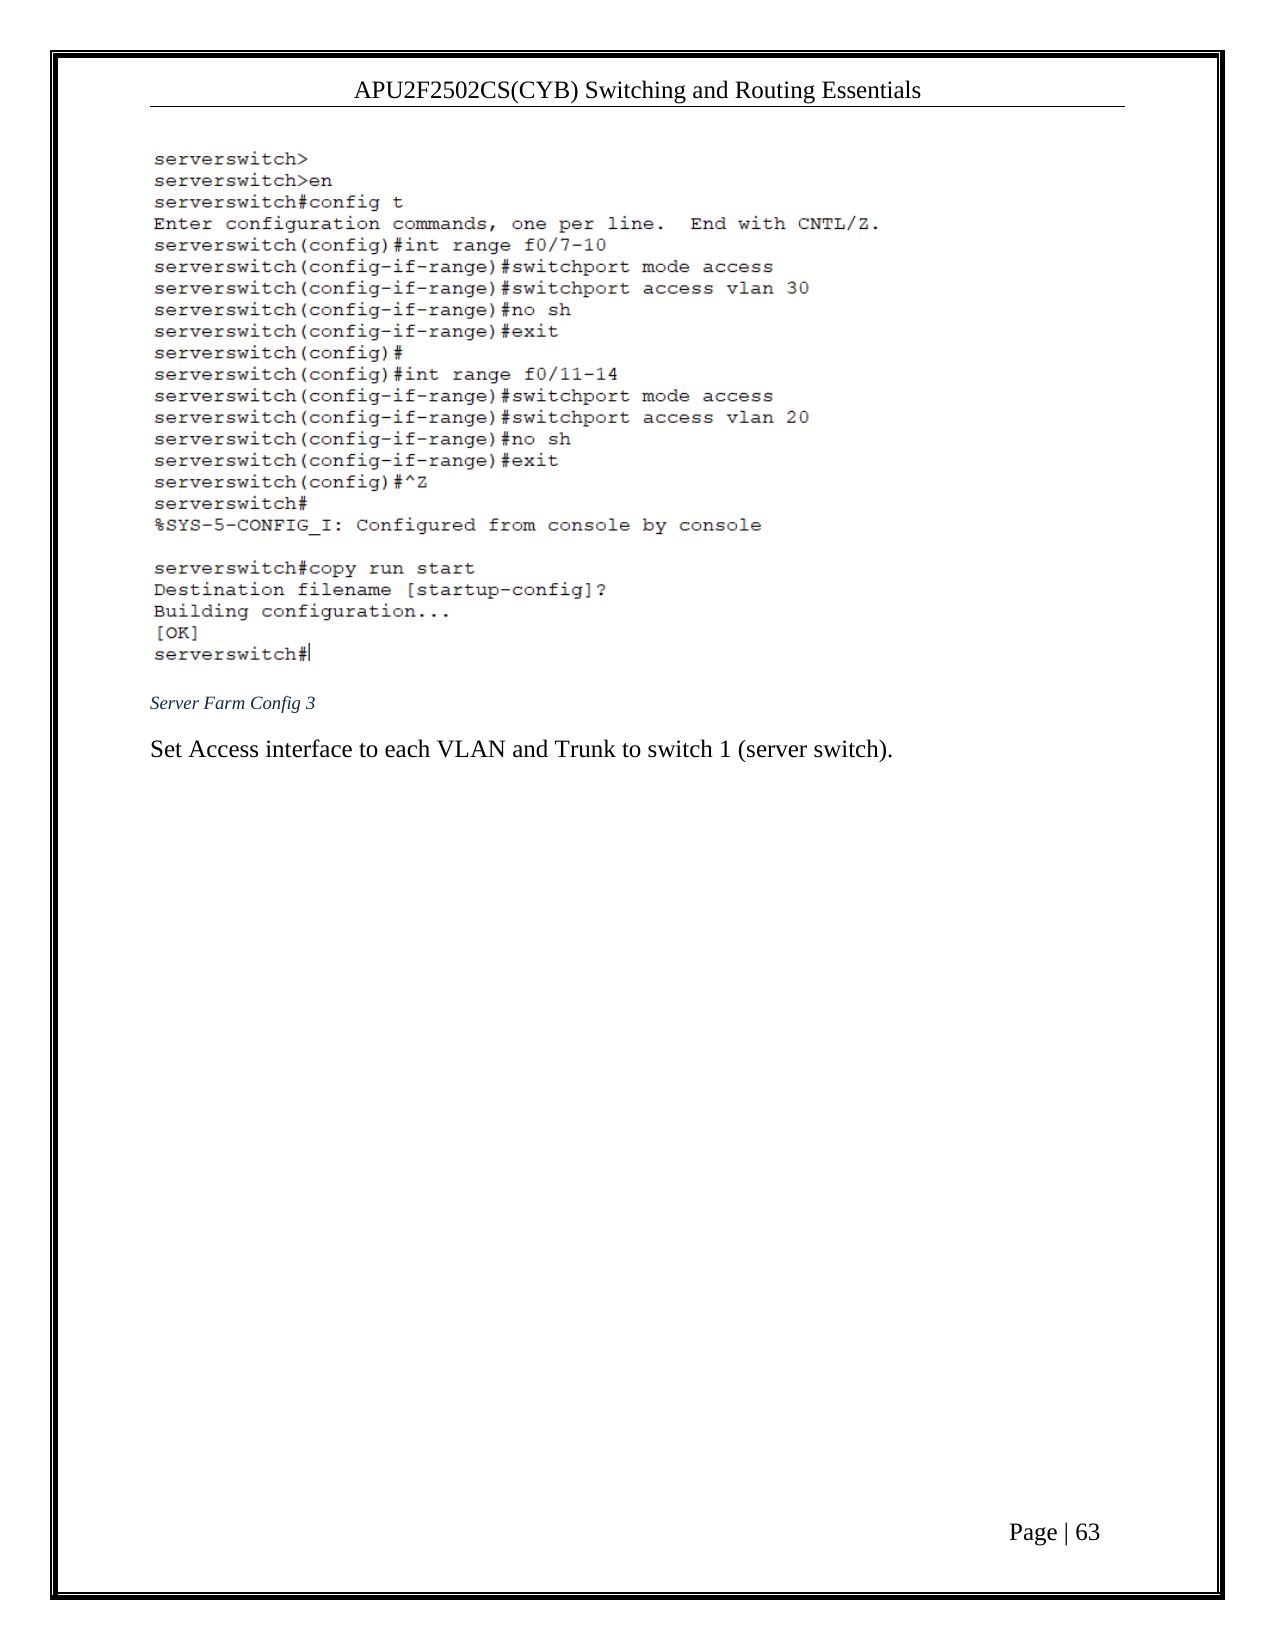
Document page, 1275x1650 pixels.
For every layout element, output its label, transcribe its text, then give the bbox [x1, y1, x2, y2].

picture [150, 150, 897, 661]
text Set Access interface to each VLAN and Trunk to switch 1 (server switch). [150, 734, 1125, 763]
text Server Farm Config 3 [150, 692, 1125, 713]
